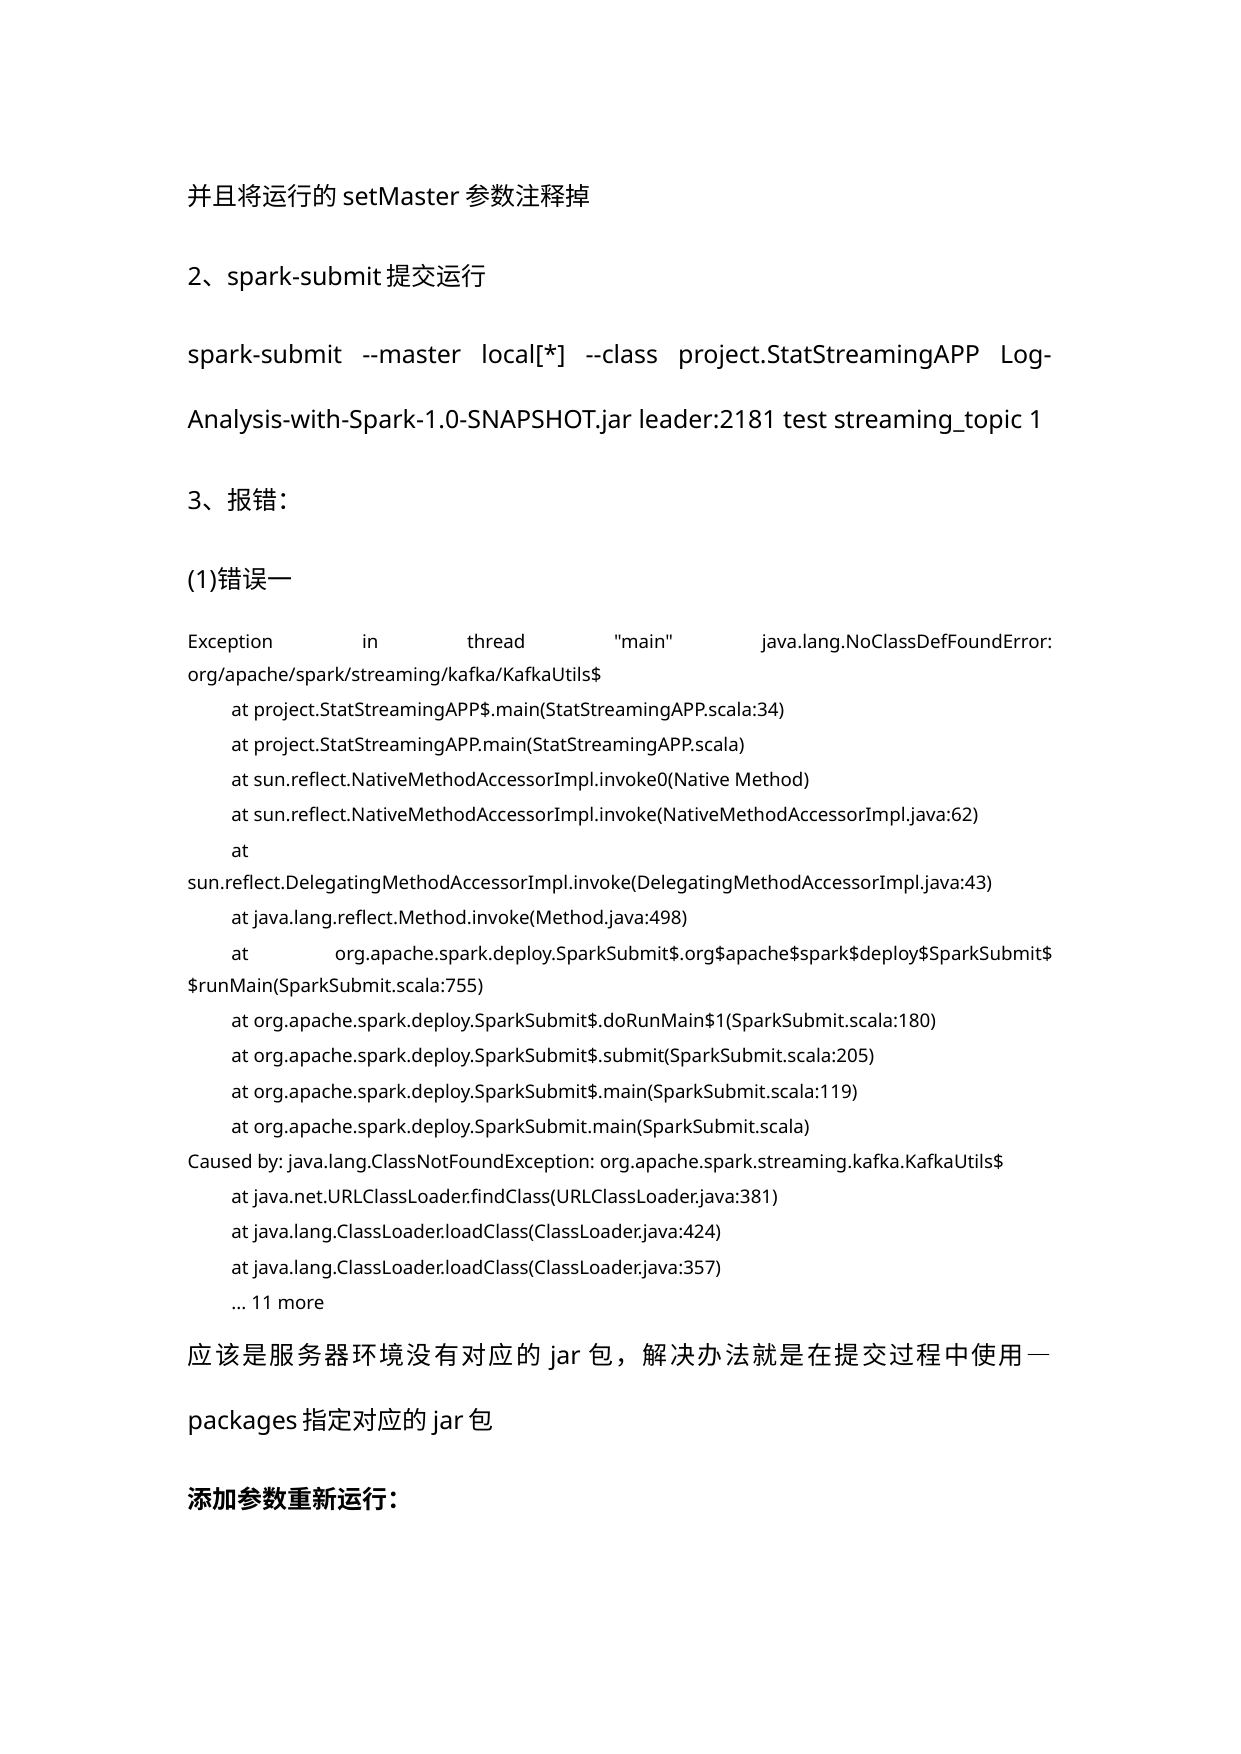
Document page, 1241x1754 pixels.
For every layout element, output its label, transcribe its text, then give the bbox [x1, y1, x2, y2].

text 3、报错： [187, 466, 1053, 531]
text at java.lang.ClassLoader.loadClass(ClassLoader.java:357) [187, 1251, 1053, 1283]
text 添加参数重新运行： [187, 1466, 1053, 1531]
text (1)错误一 [187, 545, 1053, 610]
text at sun.reflect.NativeMethodAccessorImpl.invoke0(Native Method) [187, 763, 1053, 796]
text at sun.reflect.NativeMethodAccessorImpl.invoke(NativeMethodAccessorImpl.java:62) [187, 798, 1053, 831]
text at project.StatStreamingAPP.main(StatStreamingAPP.scala) [187, 728, 1053, 760]
text 应该是服务器环境没有对应的jar包，解决办法就是在提交过程中使用—packages指定对应的jar包 [187, 1321, 1053, 1451]
text 2、spark-submit提交运行 [187, 242, 1053, 307]
text Exception in thread "main" java.lang.NoClassDefFoundError: org/apache/spark/streaming/kafka/KafkaUtils$ [187, 625, 1053, 690]
text spark-submit --master local[*] --class project.StatStreamingAPP Log-Analysis-with-Spark-1.0-SNAPSHOT.jar leader:2181 test streaming_topic 1 [187, 321, 1053, 451]
text at org.apache.spark.deploy.SparkSubmit$.doRunMain$1(SparkSubmit.scala:180) [187, 1004, 1053, 1037]
text at project.StatStreamingAPP$.main(StatStreamingAPP.scala:34) [187, 693, 1053, 725]
text 并且将运行的setMaster参数注释掉 [187, 162, 1053, 227]
text at sun.reflect.DelegatingMethodAccessorImpl.invoke(DelegatingMethodAccessorImpl.java:43) [187, 833, 1053, 898]
text at org.apache.spark.deploy.SparkSubmit$.main(SparkSubmit.scala:119) [187, 1074, 1053, 1107]
text at java.lang.reflect.Method.invoke(Method.java:498) [187, 901, 1053, 934]
text at org.apache.spark.deploy.SparkSubmit$.submit(SparkSubmit.scala:205) [187, 1039, 1053, 1072]
text at org.apache.spark.deploy.SparkSubmit$.org$apache$spark$deploy$SparkSubmit$$runMain(SparkSubmit.scala:755) [187, 936, 1053, 1001]
text Caused by: java.lang.ClassNotFoundException: org.apache.spark.streaming.kafka.KafkaUtils$ [187, 1145, 1053, 1177]
text at org.apache.spark.deploy.SparkSubmit.main(SparkSubmit.scala) [187, 1110, 1053, 1142]
text ... 11 more [187, 1286, 1053, 1318]
text at java.lang.ClassLoader.loadClass(ClassLoader.java:424) [187, 1215, 1053, 1248]
text at java.net.URLClassLoader.findClass(URLClassLoader.java:381) [187, 1180, 1053, 1213]
